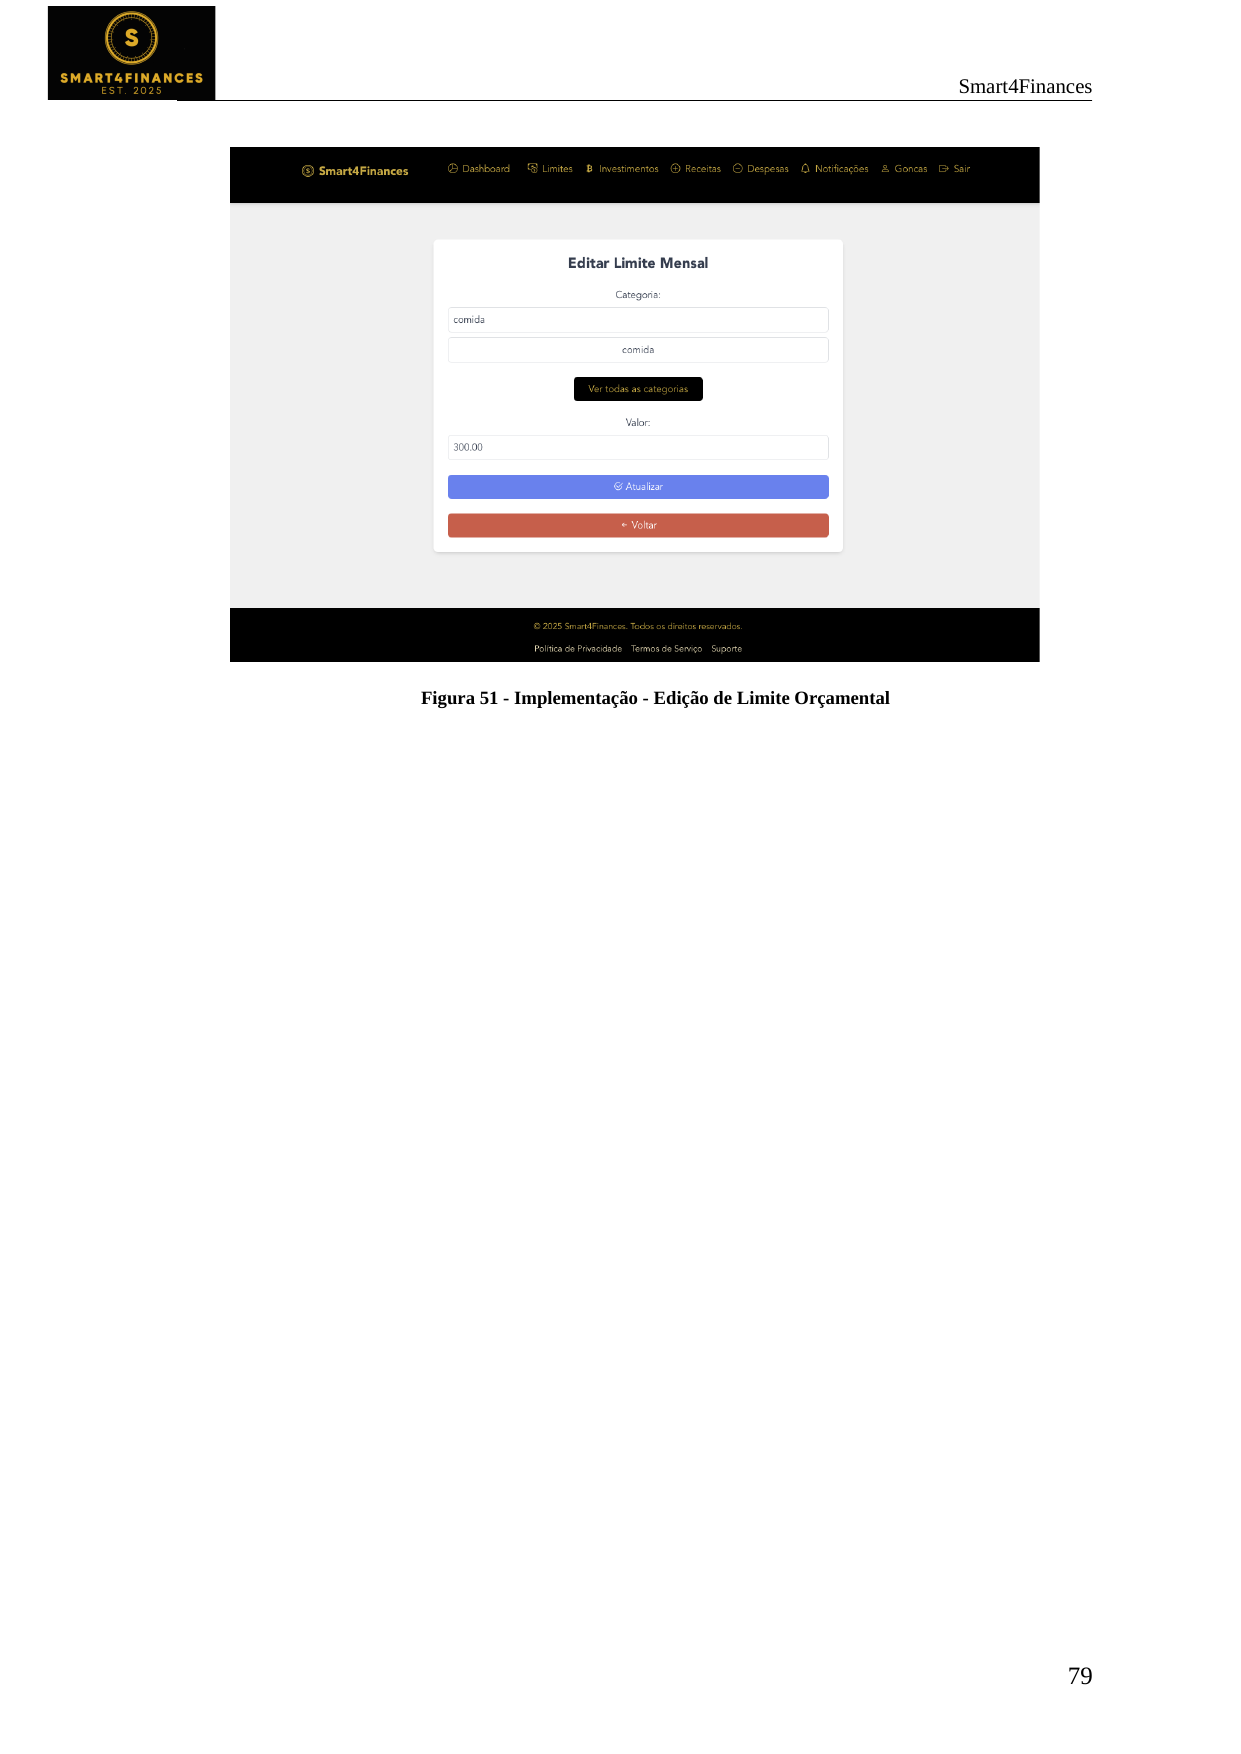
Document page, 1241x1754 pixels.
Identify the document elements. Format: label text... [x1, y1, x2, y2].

picture [230, 147, 1040, 662]
picture [47, 6, 216, 100]
